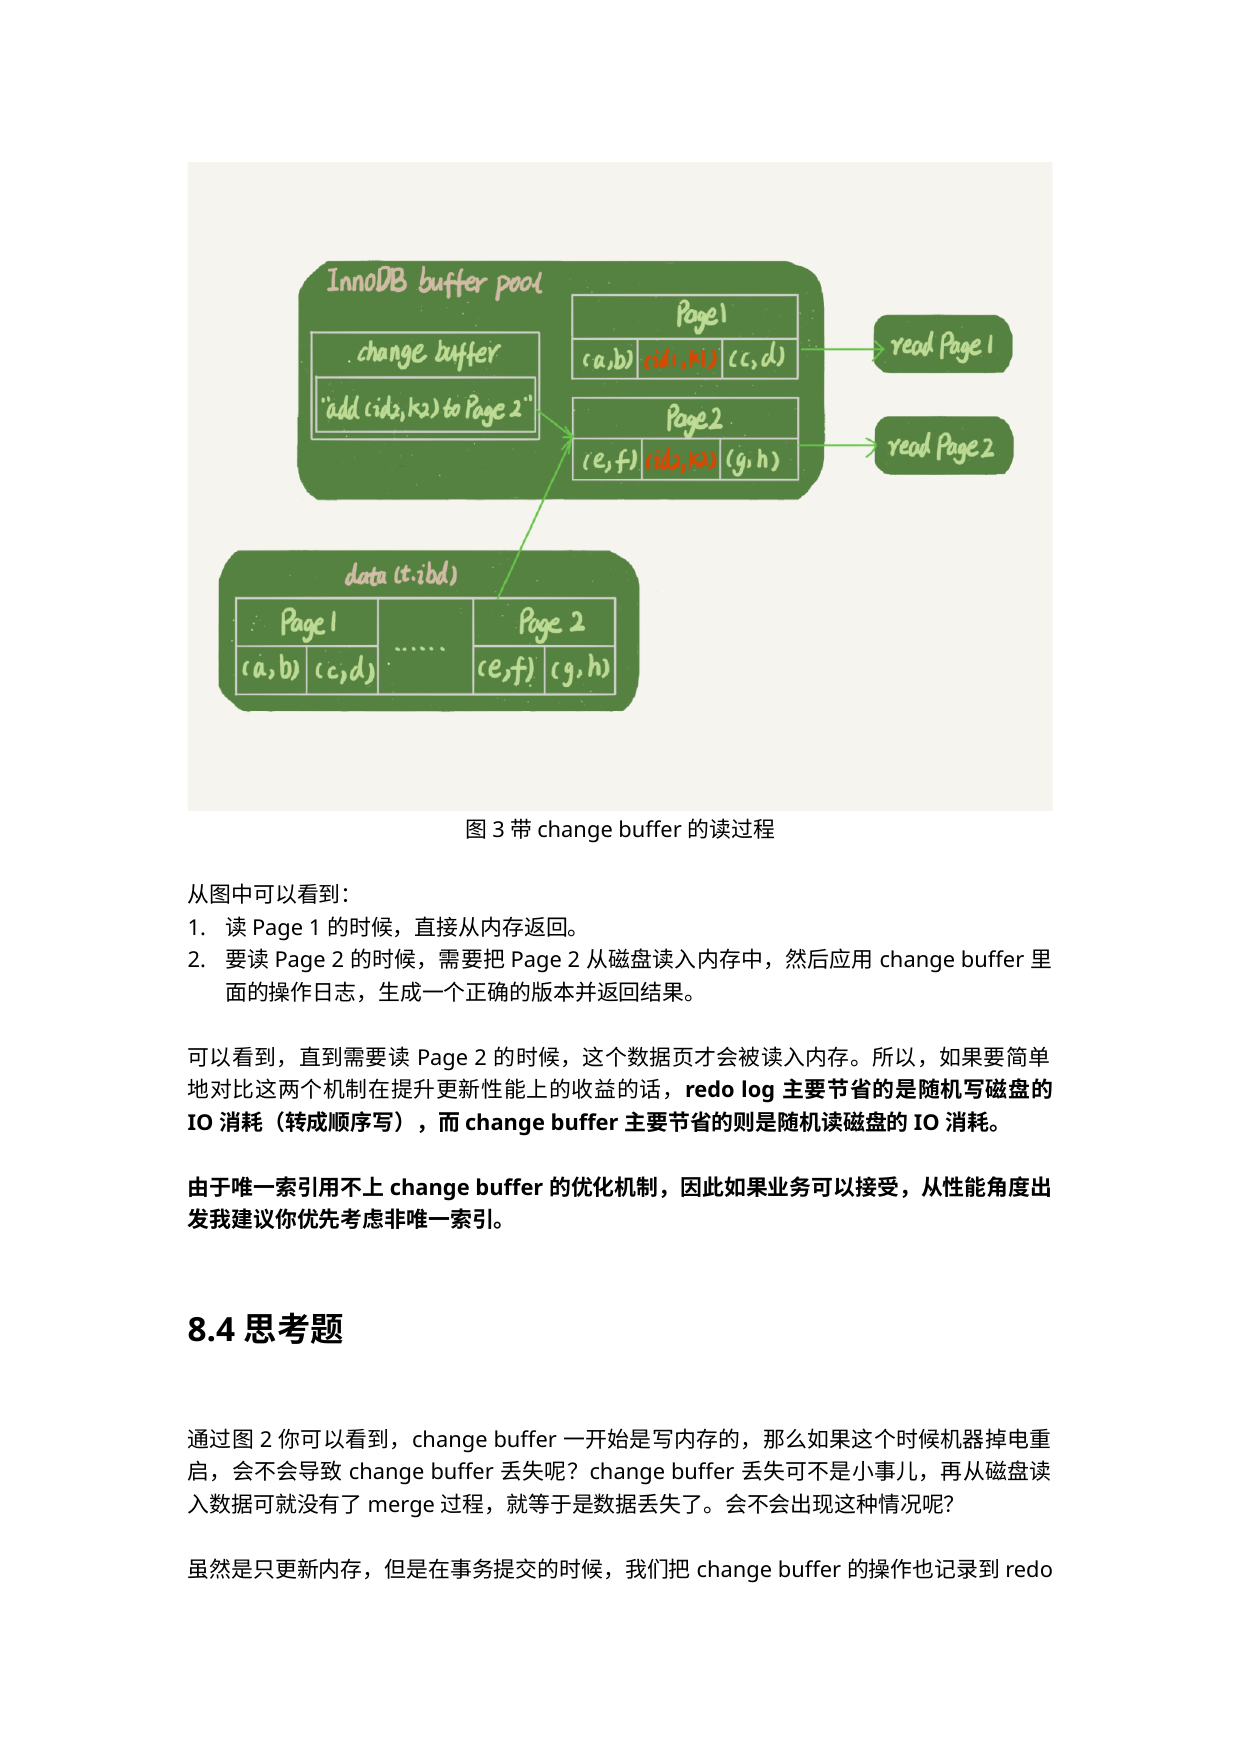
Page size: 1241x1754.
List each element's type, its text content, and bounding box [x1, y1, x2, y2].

text 从图中可以看到： [187, 877, 1053, 909]
picture [187, 162, 1053, 811]
text 图 3 带 change buffer 的读过程 [187, 812, 1053, 844]
text 可以看到，直到需要读 Page 2 的时候，这个数据页才会被读入内存。所以，如果要简单地对比这两个机制在提升更新性能上的收益的话，redo log 主要节省的是随机写磁盘的 IO 消耗（转成顺序写），而 change buffer 主要节省的则是随机读磁盘的 IO 消耗。 [187, 1039, 1053, 1137]
list 要读 Page 2 的时候，需要把 Page 2 从磁盘读入内存中，然后应用 change buffer 里面的操作日志，生成一个正确的版本并返回结果。 [187, 942, 1053, 1007]
text 通过图 2 你可以看到，change buffer 一开始是写内存的，那么如果这个时候机器掉电重启，会不会导致 change buffer 丢失呢？change buffer 丢失可不是小事儿，再从磁盘读入数据可就没有了 merge 过程，就等于是数据丢失了。会不会出现这种情况呢？ [187, 1421, 1053, 1519]
list 读 Page 1 的时候，直接从内存返回。 [187, 909, 1053, 942]
subtitle 8.4 思考题 [187, 1294, 1053, 1359]
text 由于唯一索引用不上 change buffer 的优化机制，因此如果业务可以接受，从性能角度出发我建议你优先考虑非唯一索引。 [187, 1169, 1053, 1234]
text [187, 1551, 1053, 1584]
